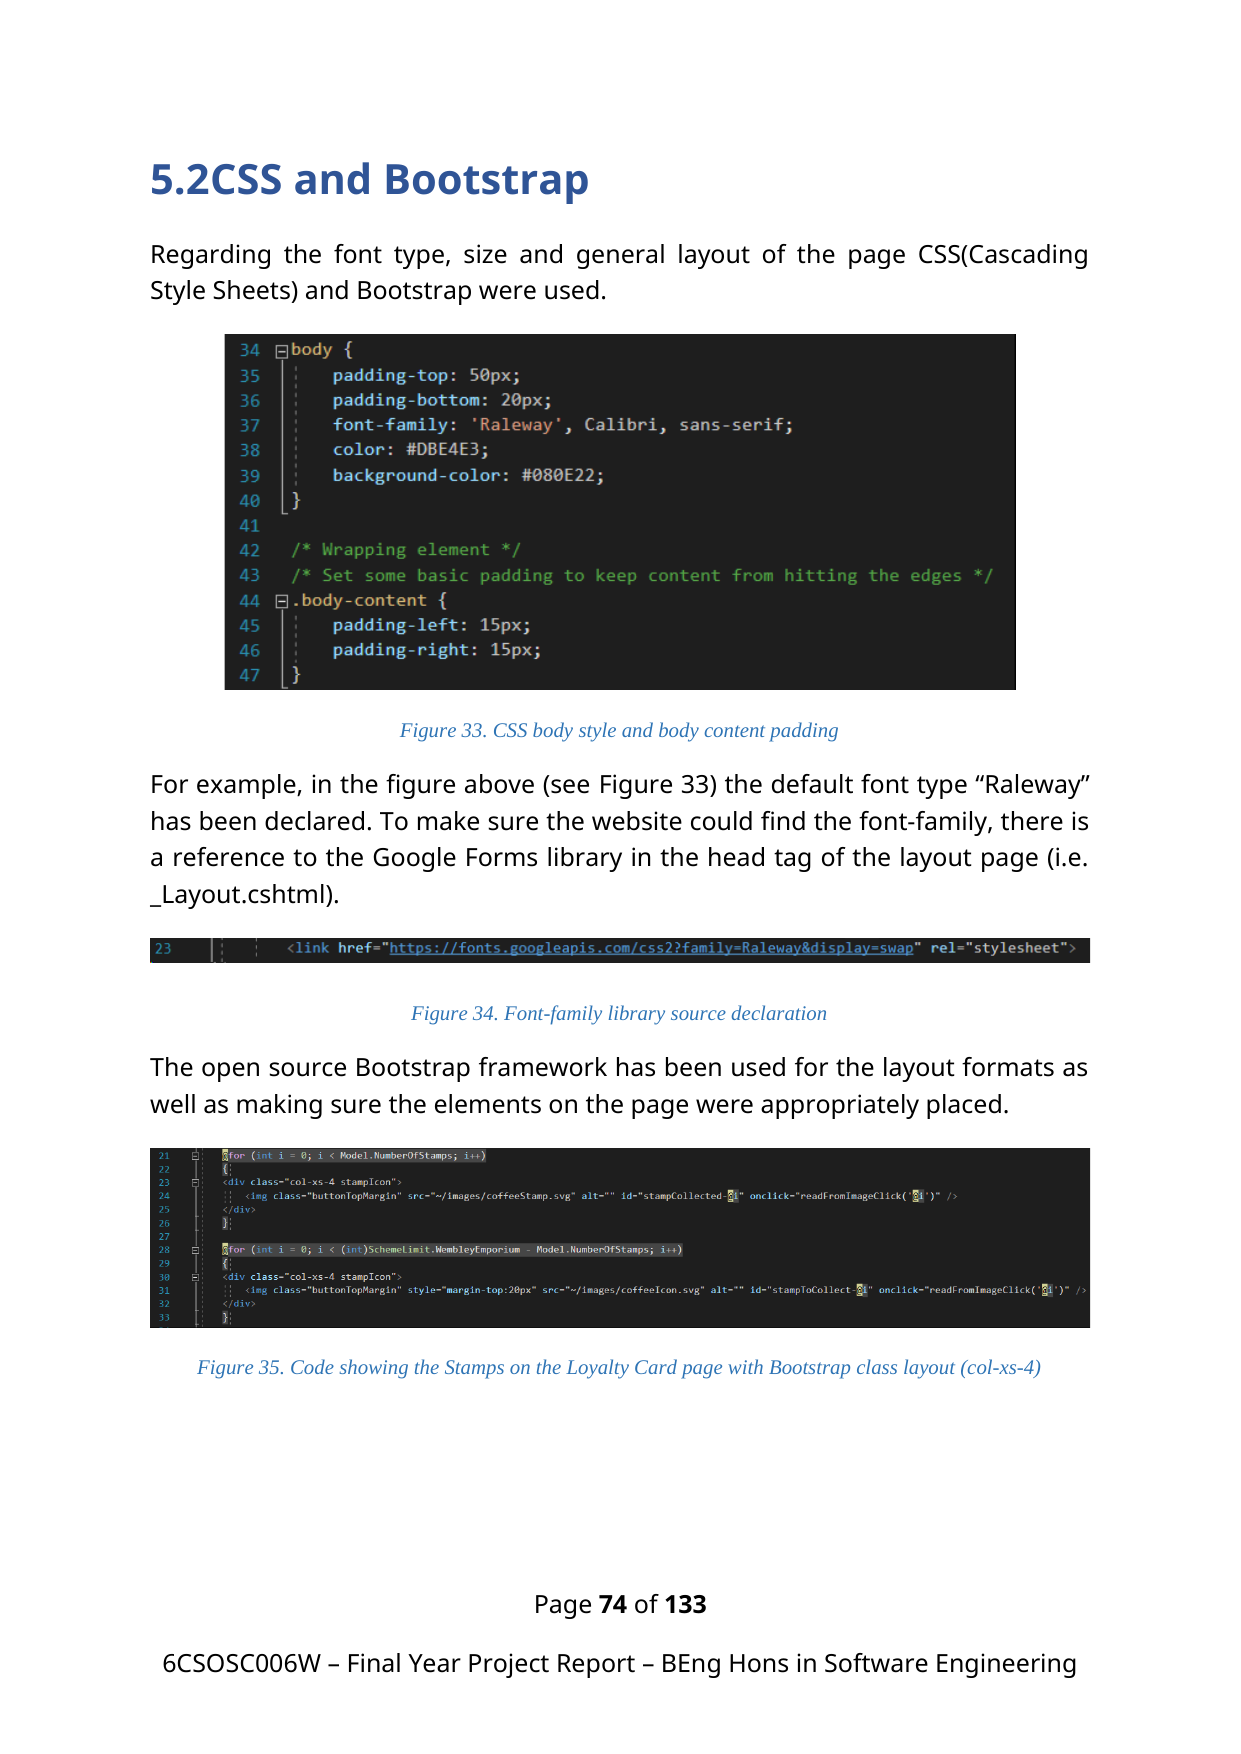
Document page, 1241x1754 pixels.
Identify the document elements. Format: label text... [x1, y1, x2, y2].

picture [224, 334, 1016, 690]
picture [150, 1148, 1091, 1328]
text Regarding the font type, size and general layout of the page CSS(Cascading Style Sheets) and Bootstrap were used. [150, 236, 1090, 307]
subtitle CSS and Bootstrap [150, 150, 1090, 207]
text Figure 35. Code showing the Stamps on the Loyalty Card page with Bootstrap class layout (col-xs-4) [150, 1355, 1090, 1379]
text The open source Bootstrap framework has been used for the layout formats as well as making sure the elements on the page were appropriately placed. [150, 1049, 1090, 1120]
text For example, in the figure above (see Figure 33) the default font type “Raleway” has been declared. To make sure the website could find the font-family, there is a reference to the Google Forms library in the head tag of the layout page (i.e. _Layout.cshtml). [150, 767, 1090, 911]
picture [150, 938, 1091, 963]
text Figure 34. Font-family library source declaration [150, 1000, 1090, 1024]
text Figure 33. CSS body style and body content padding [150, 717, 1090, 742]
